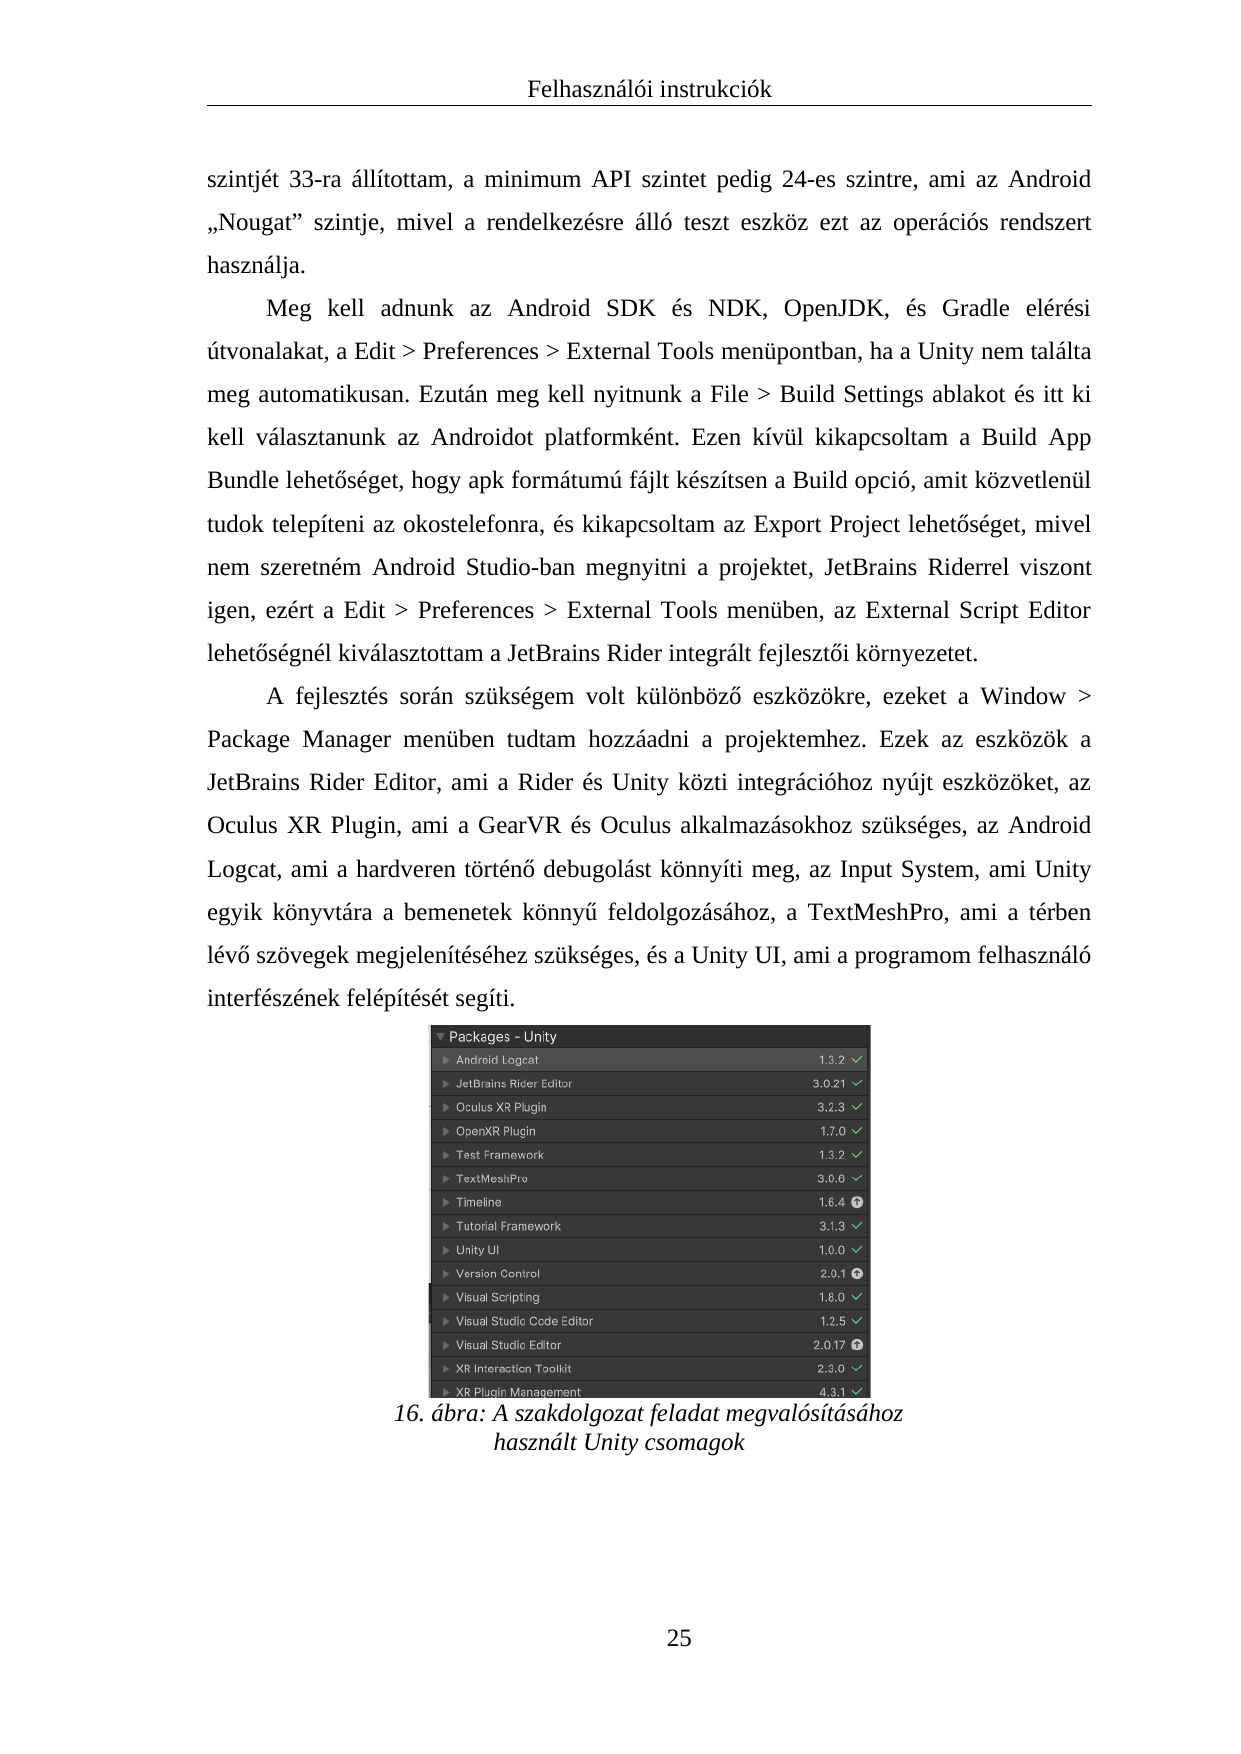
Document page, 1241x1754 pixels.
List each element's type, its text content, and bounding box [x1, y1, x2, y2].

text Meg kell adnunk az Android SDK és NDK, OpenJDK, és Gradle elérési útvonalakat, a Edit > Preferences > External Tools menüpontban, ha a Unity nem találta meg automatikusan. Ezután meg kell nyitnunk a File > Build Settings ablakot és itt ki kell választanunk az Androidot platformként. Ezen kívül kikapcsoltam a Build App Bundle lehetőséget, hogy apk formátumú fájlt készítsen a Build opció, amit közvetlenül tudok telepíteni az okostelefonra, és kikapcsoltam az Export Project lehetőséget, mivel nem szeretném Android Studio-ban megnyitni a projektet, JetBrains Riderrel viszont igen, ezért a Edit > Preferences > External Tools menüben, az External Script Editor lehetőségnél kiválasztottam a JetBrains Rider integrált fejlesztői környezetet. [207, 293, 1092, 667]
picture [428, 1025, 871, 1398]
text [207, 164, 1092, 279]
text A fejlesztés során szükségem volt különböző eszközökre, ezeket a Window > Package Manager menüben tudtam hozzáadni a projektemhez. Ezek az eszközök a JetBrains Rider Editor, ami a Rider és Unity közti integrációhoz nyújt eszközöket, az Oculus XR Plugin, ami a GearVR és Oculus alkalmazásokhoz szükséges, az Android Logcat, ami a hardveren történő debugolást könnyíti meg, az Input System, ami Unity egyik könyvtára a bemenetek könnyű feldolgozásához, a TextMeshPro, ami a térben lévő szövegek megjelenítéséhez szükséges, és a Unity UI, ami a programom felhasználó interfészének felépítését segíti. [207, 681, 1092, 1012]
